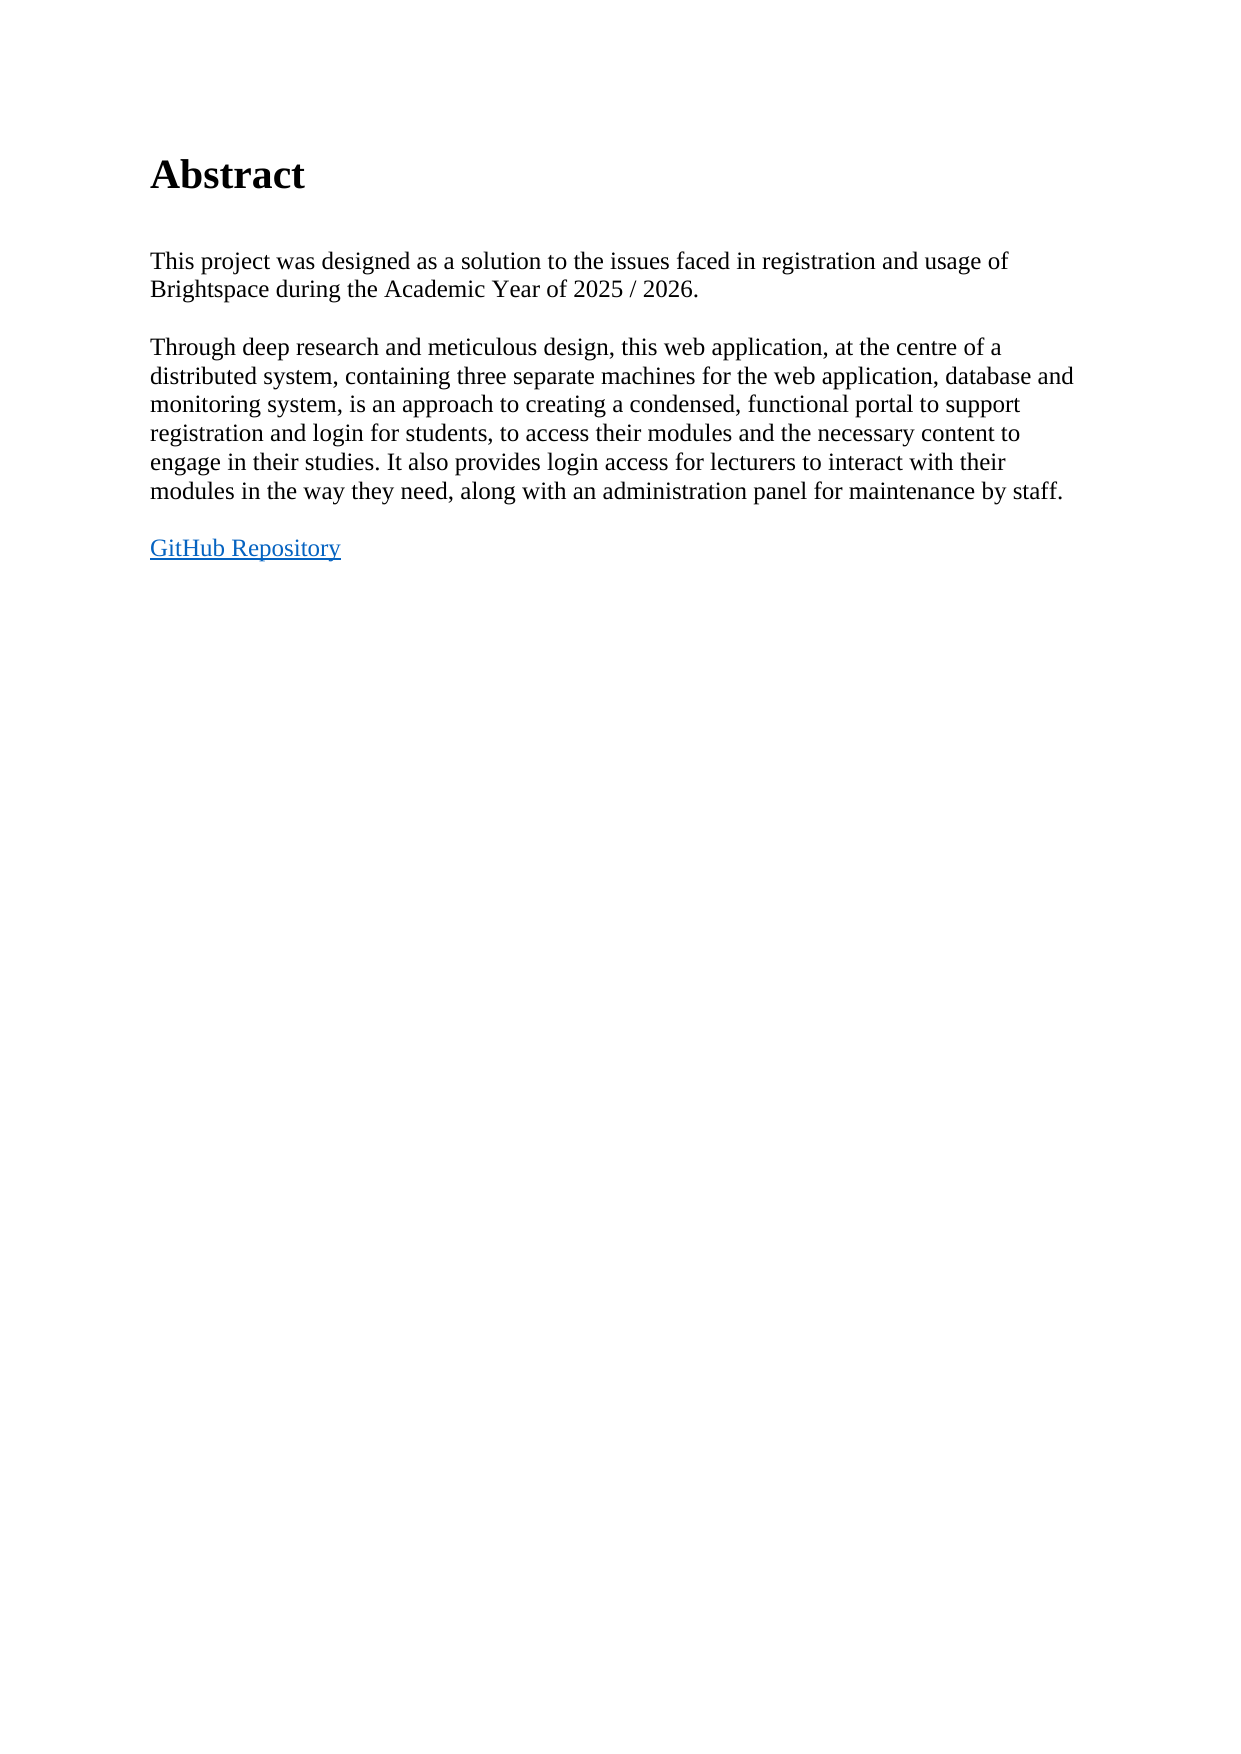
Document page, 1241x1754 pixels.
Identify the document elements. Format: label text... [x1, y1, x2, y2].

subtitle GitHub Repository [150, 533, 1090, 562]
subtitle Through deep research and meticulous design, this web application, at the centre of a distributed system, containing three separate machines for the web application, database and monitoring system, is an approach to creating a condensed, functional portal to support registration and login for students, to access their modules and the necessary content to engage in their studies. It also provides login access for lecturers to interact with their modules in the way they need, along with an administration panel for maintenance by staff. [150, 332, 1090, 504]
subtitle This project was designed as a solution to the issues faced in registration and usage of Brightspace during the Academic Year of 2025 / 2026. [150, 246, 1090, 303]
subtitle Abstract [150, 150, 1090, 198]
